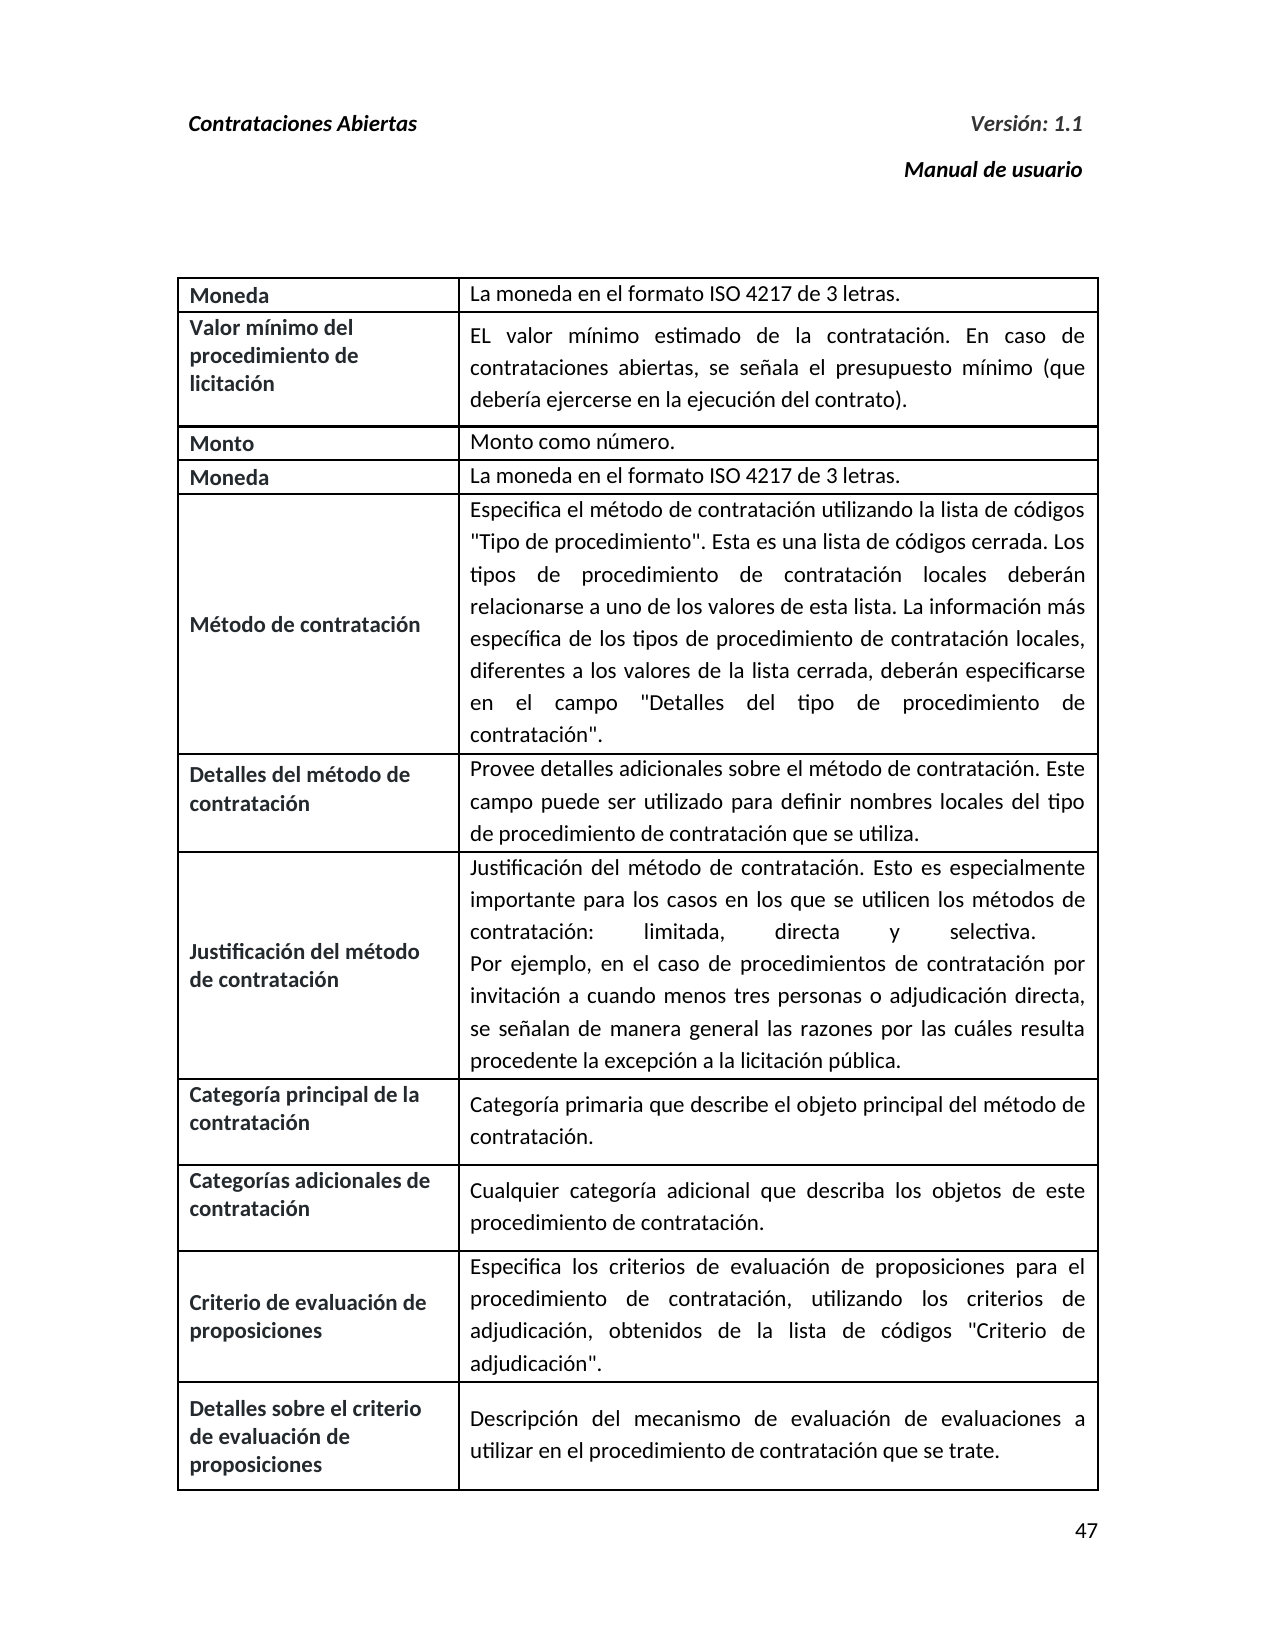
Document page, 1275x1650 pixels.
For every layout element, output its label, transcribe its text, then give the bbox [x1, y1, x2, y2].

table_cell Moneda [179, 279, 458, 311]
table_cell Moneda [179, 461, 458, 493]
table_cell Monto como número. [460, 428, 1097, 459]
table_cell Provee detalles adicionales sobre el método de contratación. Este campo puede ser utilizado para definir nombres locales del tipo de procedimiento de contratación que se utiliza. [460, 755, 1097, 851]
table_cell Método de contratación [179, 495, 458, 752]
table_cell Justificación del método de contratación [179, 853, 458, 1078]
table_cell Justificación del método de contratación. Esto es especialmente importante para los casos en los que se utilicen los métodos de contratación: limitada, directa y selectiva. Por ejemplo, en el caso de procedimientos de contratación por invitación a cuando menos tres personas o adjudicación directa, se señalan de manera general las razones por las cuáles resulta procedente la excepción a la licitación pública. [460, 853, 1097, 1078]
table_cell Monto [179, 428, 458, 459]
table_cell La moneda en el formato ISO 4217 de 3 letras. [460, 279, 1097, 311]
table_cell Valor mínimo del procedimiento de licitación [179, 313, 458, 425]
table_cell Especifica el método de contratación utilizando la lista de códigos "Tipo de procedimiento". Esta es una lista de códigos cerrada. Los tipos de procedimiento de contratación locales deberán relacionarse a uno de los valores de esta lista. La información más específica de los tipos de procedimiento de contratación locales, diferentes a los valores de la lista cerrada, deberán especificarse en el campo "Detalles del tipo de procedimiento de contratación". [460, 495, 1097, 752]
table_cell Especifica los criterios de evaluación de proposiciones para el procedimiento de contratación, utilizando los criterios de adjudicación, obtenidos de la lista de códigos "Criterio de adjudicación". [460, 1252, 1097, 1381]
table_cell Detalles del método de contratación [179, 755, 458, 851]
table_cell La moneda en el formato ISO 4217 de 3 letras. [460, 461, 1097, 493]
table_cell Criterio de evaluación de proposiciones [179, 1252, 458, 1381]
table_cell Categoría principal de la contratación [179, 1080, 458, 1164]
table_cell Cualquier categoría adicional que describa los objetos de este procedimiento de contratación. [460, 1166, 1097, 1250]
table_cell EL valor mínimo estimado de la contratación. En caso de contrataciones abiertas, se señala el presupuesto mínimo (que debería ejercerse en la ejecución del contrato). [460, 313, 1097, 425]
table_cell Descripción del mecanismo de evaluación de evaluaciones a utilizar en el procedimiento de contratación que se trate. [460, 1383, 1097, 1489]
table_cell Categorías adicionales de contratación [179, 1166, 458, 1250]
table_cell Detalles sobre el criterio de evaluación de proposiciones [179, 1383, 458, 1489]
table_cell Categoría primaria que describe el objeto principal del método de contratación. [460, 1080, 1097, 1164]
